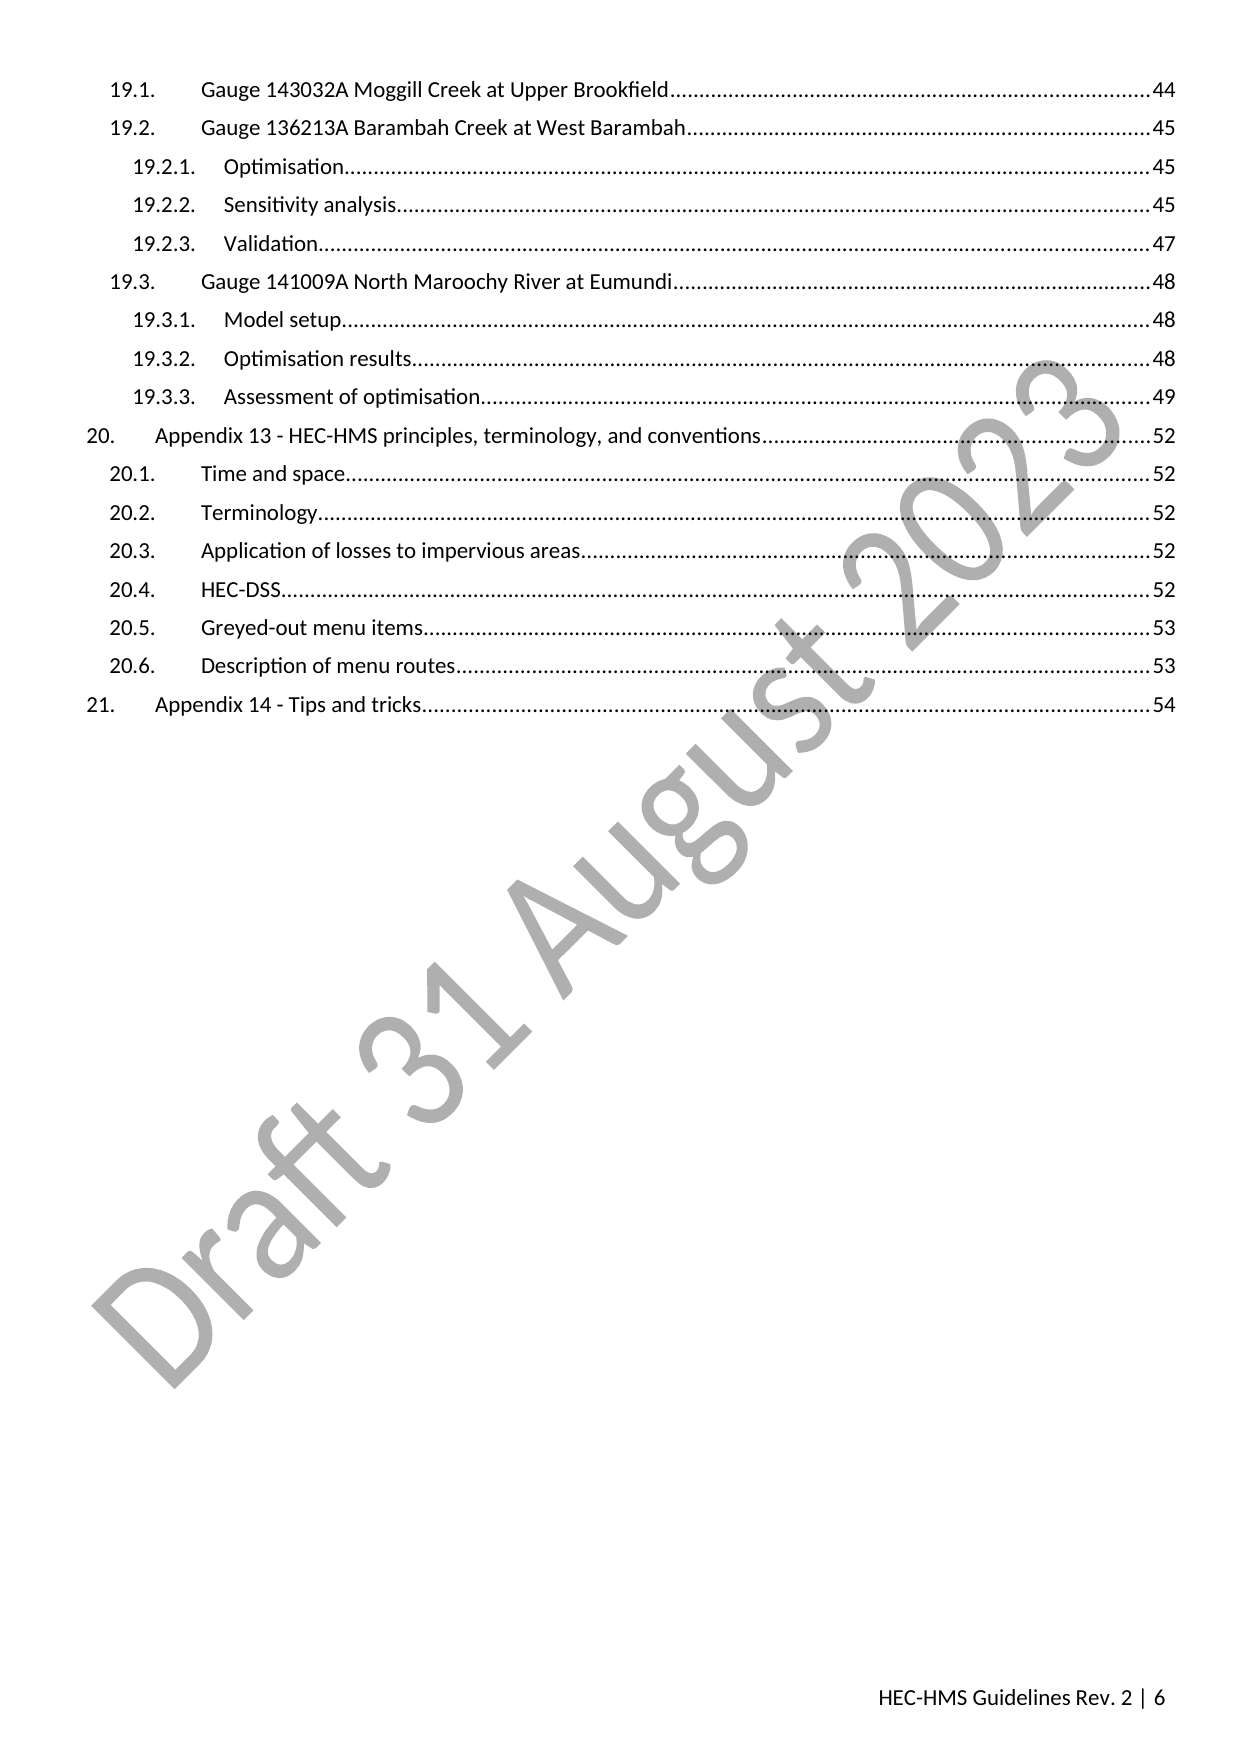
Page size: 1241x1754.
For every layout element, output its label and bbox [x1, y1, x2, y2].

table_cell [75, 75, 1165, 757]
